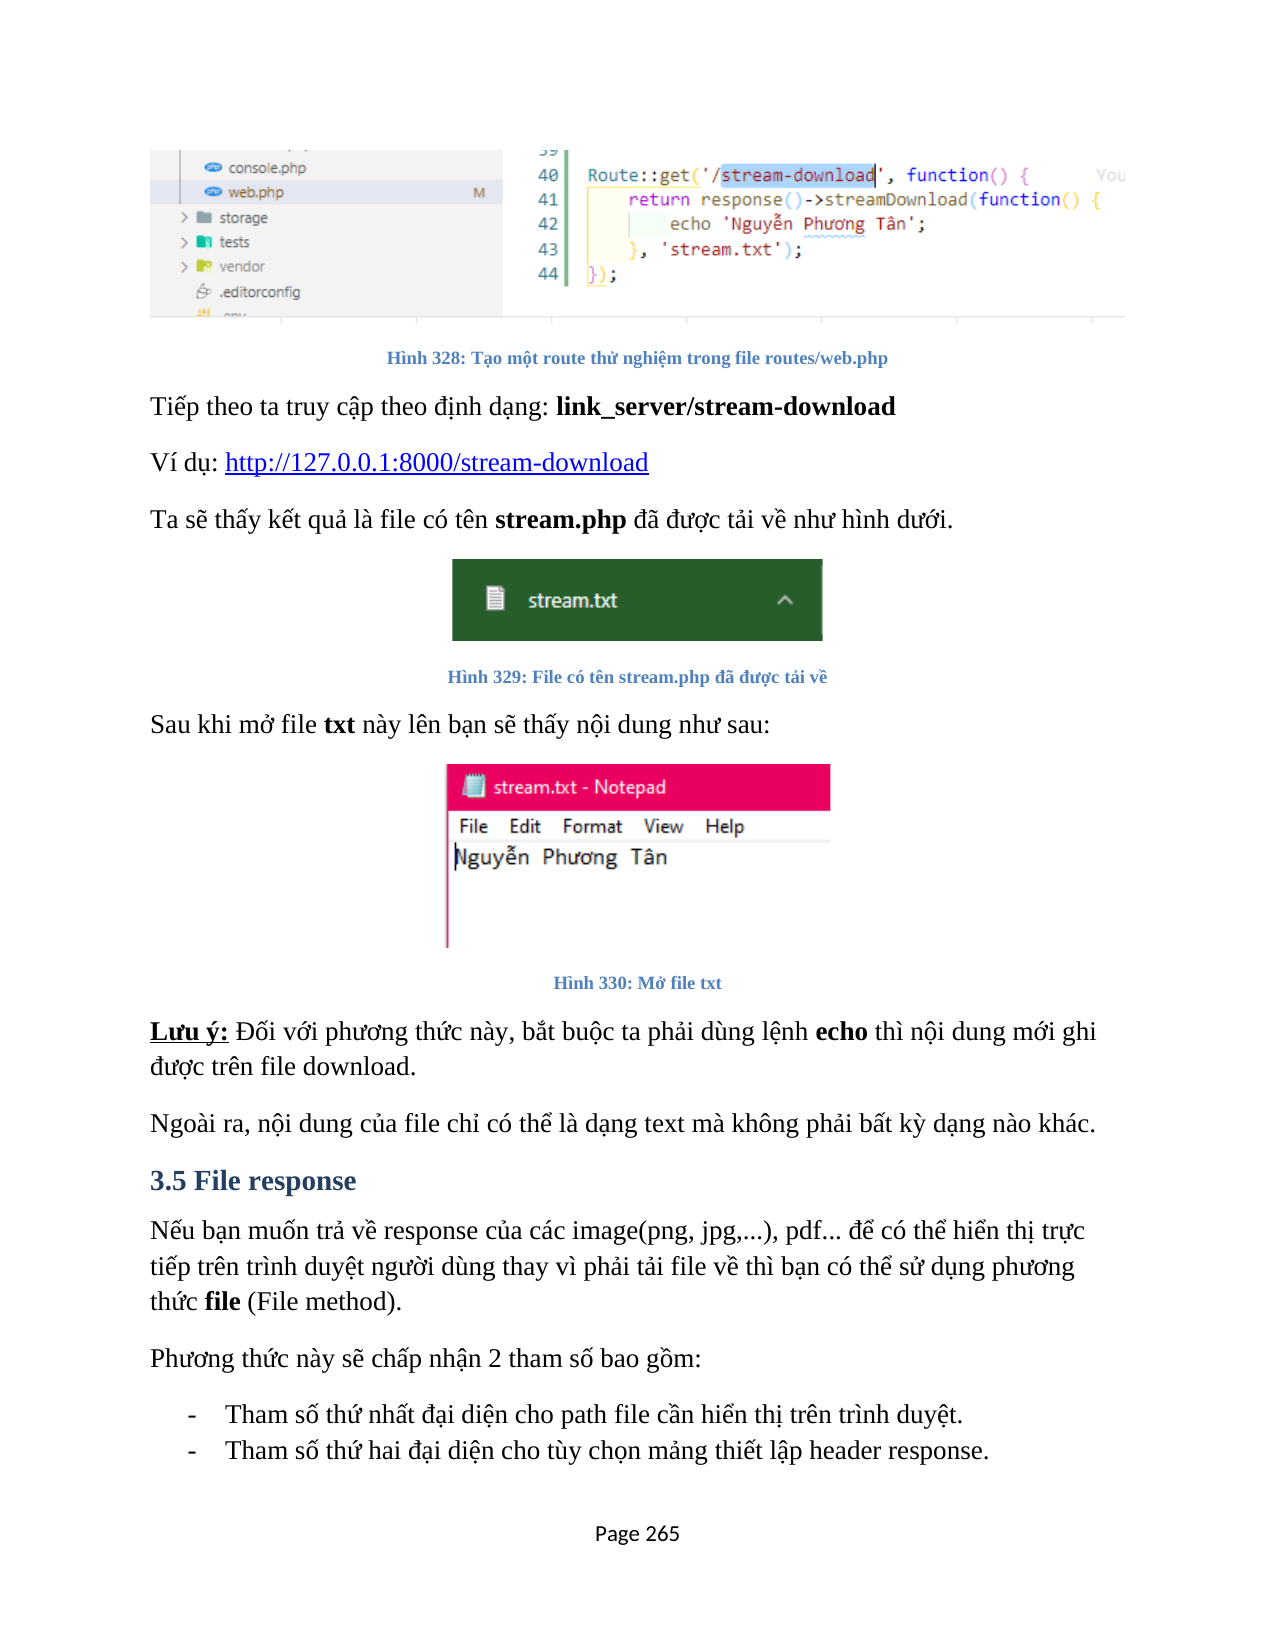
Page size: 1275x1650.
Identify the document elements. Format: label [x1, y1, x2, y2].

picture [150, 150, 1125, 323]
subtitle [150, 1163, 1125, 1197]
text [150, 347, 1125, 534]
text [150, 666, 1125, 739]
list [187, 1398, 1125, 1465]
picture [444, 764, 831, 948]
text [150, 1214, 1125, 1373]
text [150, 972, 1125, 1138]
picture [452, 559, 823, 641]
